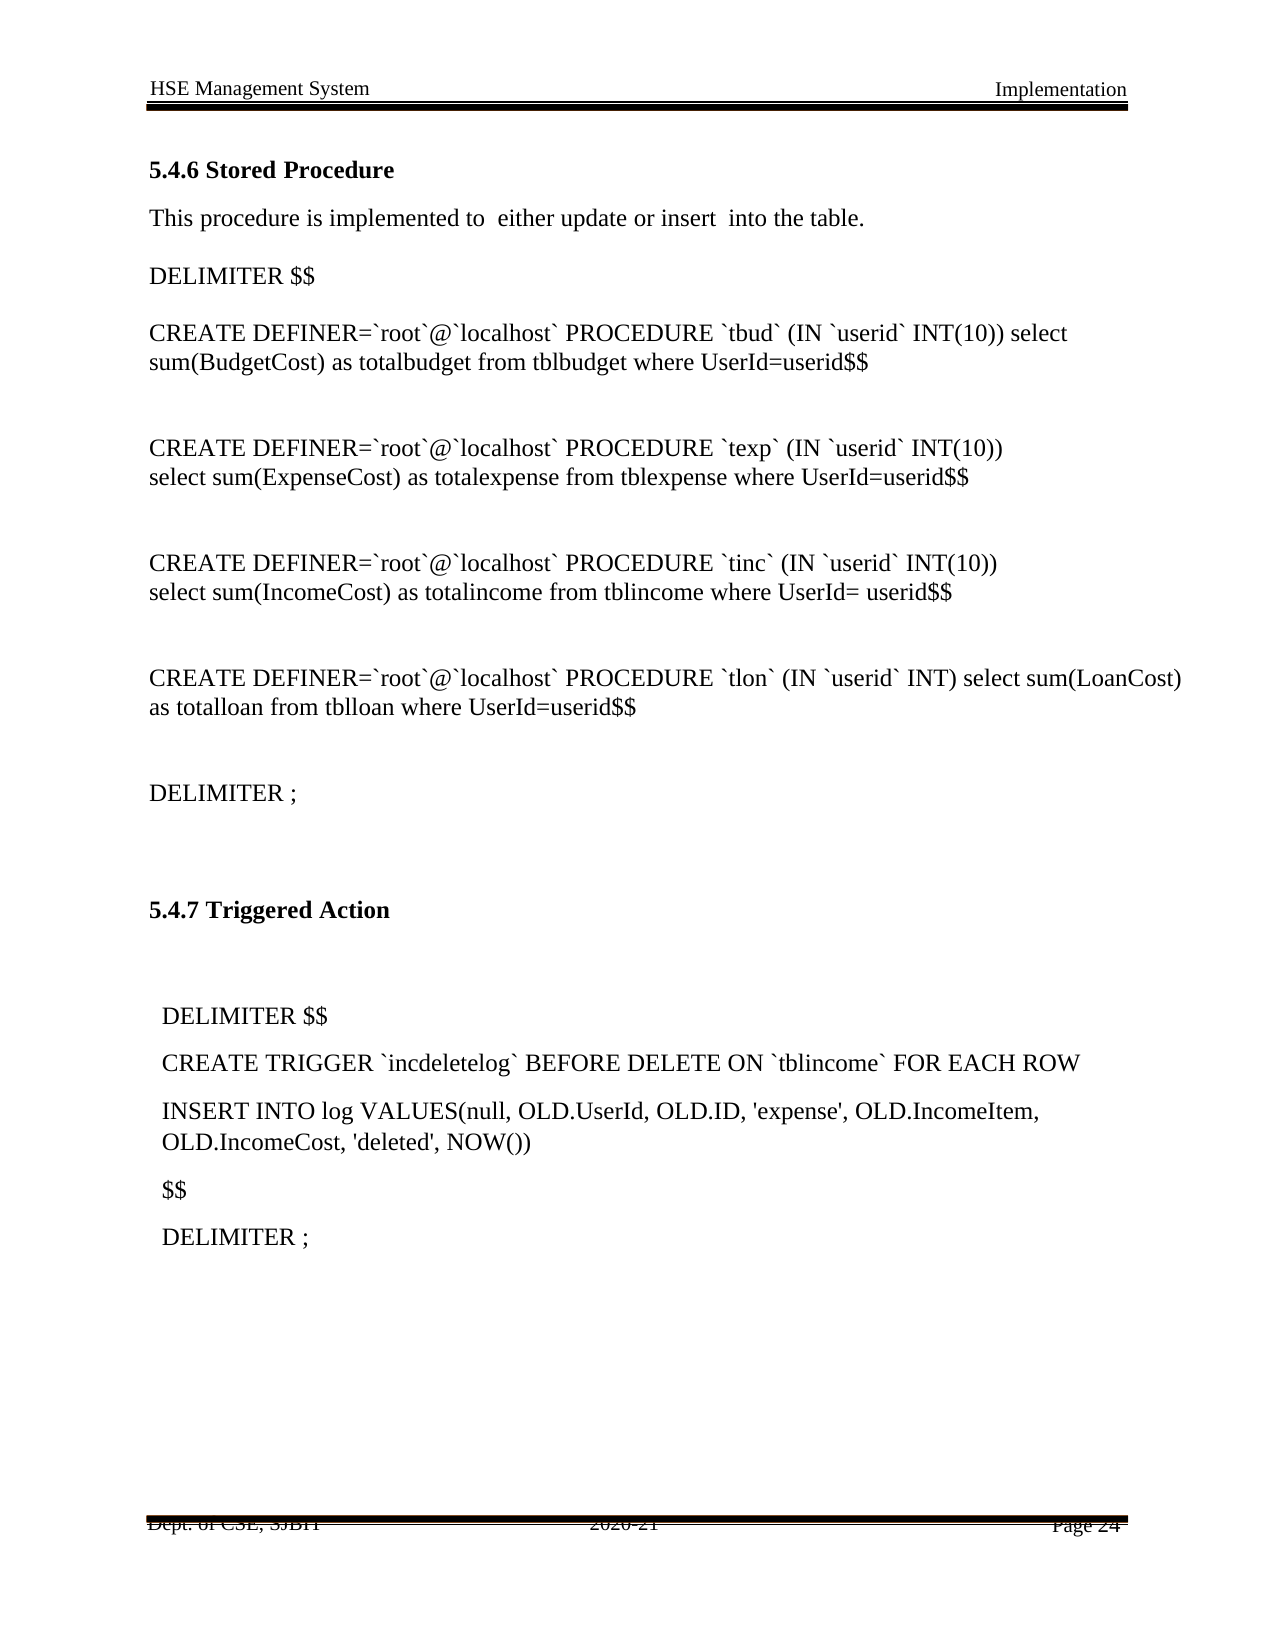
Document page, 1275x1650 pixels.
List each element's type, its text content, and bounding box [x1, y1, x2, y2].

text CREATE DEFINER=`root`@`localhost` PROCEDURE `tlon` (IN `userid` INT) select sum(LoanCost) as totalloan from tblloan where UserId=userid$$ [149, 663, 1185, 721]
text $$ DELIMITER ; [162, 1175, 310, 1251]
text DELIMITER ; [149, 778, 1200, 807]
text This procedure is implemented to either update or insert into the table. DELIMITER $$ [149, 203, 865, 289]
subtitle Stored Procedure [149, 155, 1200, 184]
subtitle Triggered Action [149, 896, 1200, 924]
text CREATE TRIGGER `incdeletelog` BEFORE DELETE ON `tblincome` FOR EACH ROW [162, 1048, 1200, 1077]
text CREATE DEFINER=`root`@`localhost` PROCEDURE `tbud` (IN `userid` INT(10)) select sum(BudgetCost) as totalbudget from tblbudget where UserId=userid$$ [149, 318, 1200, 376]
text CREATE DEFINER=`root`@`localhost` PROCEDURE `texp` (IN `userid` INT(10)) select sum(ExpenseCost) as totalexpense from tblexpense where UserId=userid$$ [149, 433, 1065, 491]
text CREATE DEFINER=`root`@`localhost` PROCEDURE `tinc` (IN `userid` INT(10)) select sum(IncomeCost) as totalincome from tblincome where UserId= userid$$ [149, 548, 1059, 606]
text DELIMITER $$ [162, 1001, 1200, 1030]
text INSERT INTO log VALUES(null, OLD.UserId, OLD.ID, 'expense', OLD.IncomeItem, OLD.IncomeCost, 'deleted', NOW()) [162, 1096, 1200, 1156]
